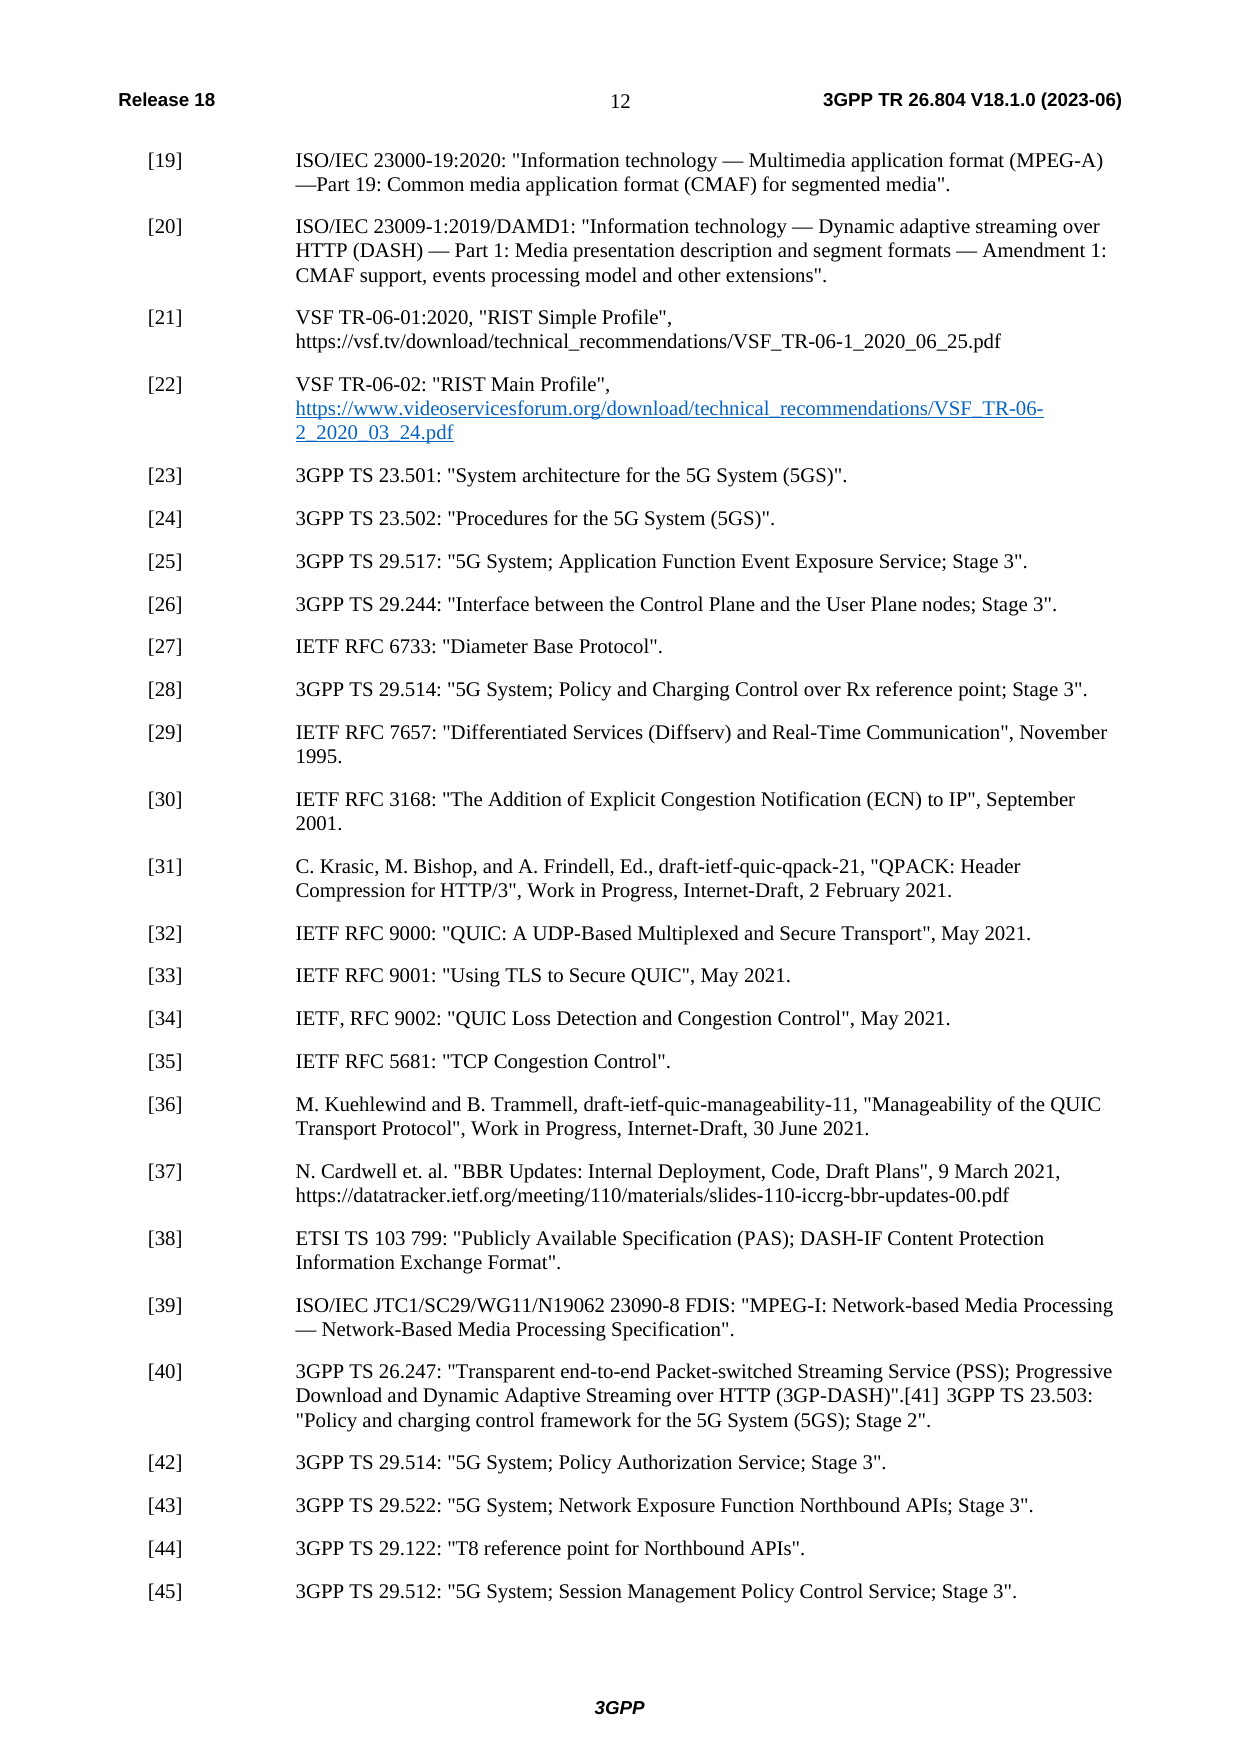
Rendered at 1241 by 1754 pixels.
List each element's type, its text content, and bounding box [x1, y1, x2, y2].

text [45] 3GPP TS 29.512: "5G System; Session Management Policy Control Service; Stage 3". [148, 1579, 1122, 1603]
text [22] VSF TR-06-02: "RIST Main Profile", https://www.videoservicesforum.org/download/technical_recommendations/VSF_TR-06-2_2020_03_24.pdf [148, 372, 1122, 444]
text [28] 3GPP TS 29.514: "5G System; Policy and Charging Control over Rx reference point; Stage 3". [148, 677, 1122, 701]
text [30] IETF RFC 3168: "The Addition of Explicit Congestion Notification (ECN) to IP", September 2001. [148, 787, 1122, 835]
text [40] 3GPP TS 26.247: "Transparent end-to-end Packet-switched Streaming Service (PSS); Progressive Download and Dynamic Adaptive Streaming over HTTP (3GP-DASH)".[41] 3GPP TS 23.503: "Policy and charging control framework for the 5G System (5GS); Stage 2". [148, 1359, 1122, 1432]
text [32] IETF RFC 9000: "QUIC: A UDP-Based Multiplexed and Secure Transport", May 2021. [148, 921, 1122, 945]
text [43] 3GPP TS 29.522: "5G System; Network Exposure Function Northbound APIs; Stage 3". [148, 1493, 1122, 1517]
text [35] IETF RFC 5681: "TCP Congestion Control". [148, 1049, 1122, 1073]
text [38] ETSI TS 103 799: "Publicly Available Specification (PAS); DASH-IF Content Protection Information Exchange Format". [148, 1226, 1122, 1274]
text [26] 3GPP TS 29.244: "Interface between the Control Plane and the User Plane nodes; Stage 3". [148, 592, 1122, 616]
text [34] IETF, RFC 9002: "QUIC Loss Detection and Congestion Control", May 2021. [148, 1006, 1122, 1030]
text [31] C. Krasic, M. Bishop, and A. Frindell, Ed., draft-ietf-quic-qpack-21, "QPACK: Header Compression for HTTP/3", Work in Progress, Internet-Draft, 2 February 2021. [148, 854, 1122, 902]
text [29] IETF RFC 7657: "Differentiated Services (Diffserv) and Real-Time Communication", November 1995. [148, 720, 1122, 768]
text [20] ISO/IEC 23009-1:2019/DAMD1: "Information technology — Dynamic adaptive streaming over HTTP (DASH) — Part 1: Media presentation description and segment formats — Amendment 1: CMAF support, events processing model and other extensions". [148, 214, 1122, 287]
text [24] 3GPP TS 23.502: "Procedures for the 5G System (5GS)". [148, 506, 1122, 530]
text [39] ISO/IEC JTC1/SC29/WG11/N19062 23090-8 FDIS: "MPEG-I: Network-based Media Processing — Network-Based Media Processing Specification". [148, 1292, 1122, 1341]
text [37] N. Cardwell et. al. "BBR Updates: Internal Deployment, Code, Draft Plans", 9 March 2021, https://datatracker.ietf.org/meeting/110/materials/slides-110-iccrg-bbr-updates-00.pdf [148, 1159, 1122, 1207]
text [36] M. Kuehlewind and B. Trammell, draft-ietf-quic-manageability-11, "Manageability of the QUIC Transport Protocol", Work in Progress, Internet-Draft, 30 June 2021. [148, 1092, 1122, 1140]
text [23] 3GPP TS 23.501: "System architecture for the 5G System (5GS)". [148, 463, 1122, 487]
text [21] VSF TR-06-01:2020, "RIST Simple Profile", https://vsf.tv/download/technical_recommendations/VSF_TR-06-1_2020_06_25.pdf [148, 305, 1122, 353]
text [42] 3GPP TS 29.514: "5G System; Policy Authorization Service; Stage 3". [148, 1450, 1122, 1474]
text [44] 3GPP TS 29.122: "T8 reference point for Northbound APIs". [148, 1536, 1122, 1560]
text [25] 3GPP TS 29.517: "5G System; Application Function Event Exposure Service; Stage 3". [148, 549, 1122, 573]
text [19] ISO/IEC 23000-19:2020: "Information technology — Multimedia application format (MPEG-A) —Part 19: Common media application format (CMAF) for segmented media". [148, 147, 1122, 196]
text [33] IETF RFC 9001: "Using TLS to Secure QUIC", May 2021. [148, 963, 1122, 987]
text [27] IETF RFC 6733: "Diameter Base Protocol". [148, 634, 1122, 658]
